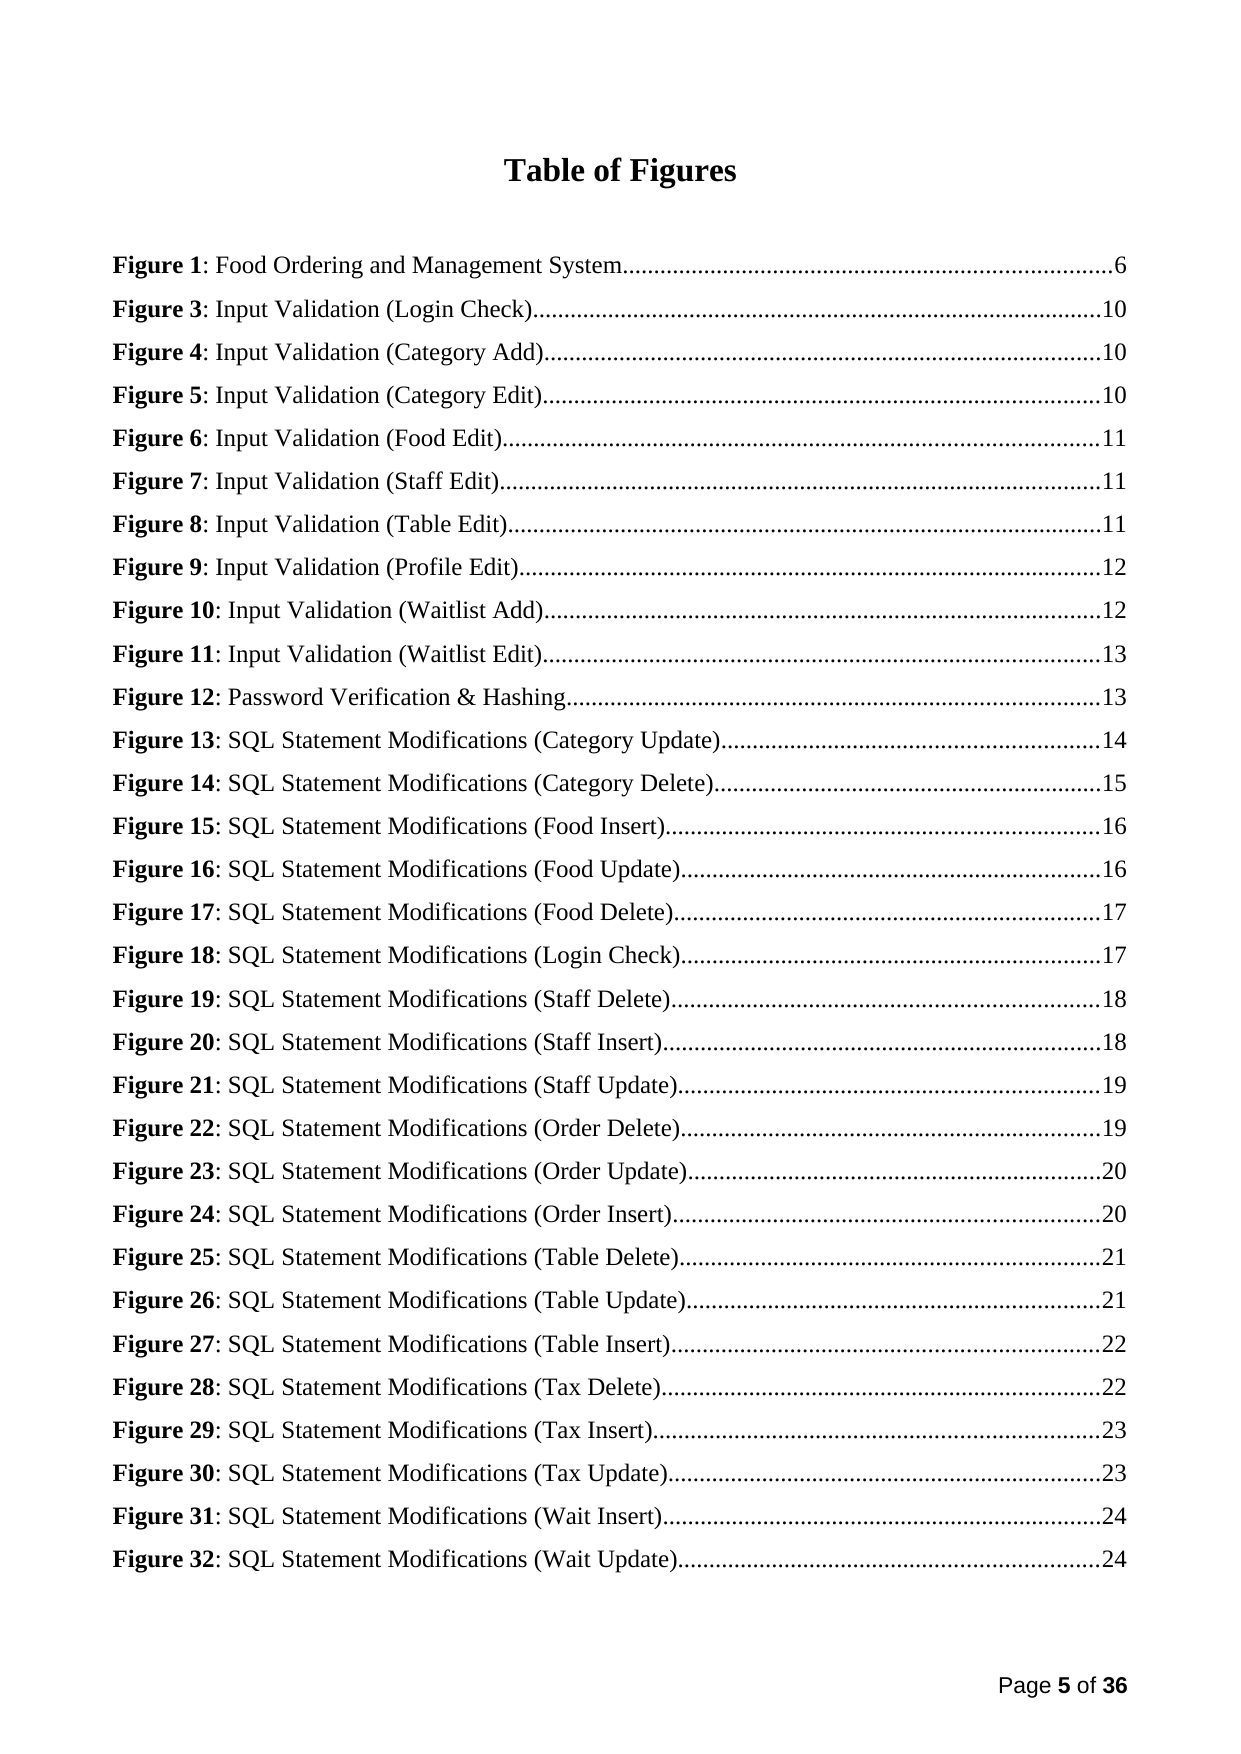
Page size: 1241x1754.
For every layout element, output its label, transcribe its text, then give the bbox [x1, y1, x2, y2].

text Figure 25: SQL Statement Modifications (Table Delete) 21 [112, 1242, 1128, 1271]
text Figure 4: Input Validation (Category Add) 10 [112, 337, 1128, 366]
text Figure 29: SQL Statement Modifications (Tax Insert) 23 [112, 1415, 1128, 1444]
text Figure 5: Input Validation (Category Edit) 10 [112, 380, 1128, 409]
text Figure 26: SQL Statement Modifications (Table Update) 21 [112, 1286, 1128, 1314]
text Table of Figures [112, 150, 1128, 188]
text Figure 6: Input Validation (Food Edit) 11 [112, 423, 1128, 452]
text Figure 19: SQL Statement Modifications (Staff Delete) 18 [112, 984, 1128, 1012]
text Figure 21: SQL Statement Modifications (Staff Update) 19 [112, 1070, 1128, 1099]
text Figure 32: SQL Statement Modifications (Wait Update) 24 [112, 1544, 1128, 1573]
text Figure 20: SQL Statement Modifications (Staff Insert) 18 [112, 1027, 1128, 1056]
text Figure 31: SQL Statement Modifications (Wait Insert) 24 [112, 1501, 1128, 1530]
text Figure 27: SQL Statement Modifications (Table Insert) 22 [112, 1329, 1128, 1357]
text Figure 17: SQL Statement Modifications (Food Delete) 17 [112, 897, 1128, 926]
text Figure 8: Input Validation (Table Edit) 11 [112, 509, 1128, 538]
text Figure 3: Input Validation (Login Check) 10 [112, 294, 1128, 322]
text Figure 28: SQL Statement Modifications (Tax Delete) 22 [112, 1372, 1128, 1401]
text Figure 13: SQL Statement Modifications (Category Update) 14 [112, 725, 1128, 754]
text Figure 23: SQL Statement Modifications (Order Update) 20 [112, 1156, 1128, 1185]
text Figure 15: SQL Statement Modifications (Food Insert) 16 [112, 811, 1128, 840]
text Figure 16: SQL Statement Modifications (Food Update) 16 [112, 854, 1128, 883]
text Figure 24: SQL Statement Modifications (Order Insert) 20 [112, 1199, 1128, 1228]
text Figure 10: Input Validation (Waitlist Add) 12 [112, 596, 1128, 624]
text Figure 12: Password Verification & Hashing 13 [112, 682, 1128, 711]
text Figure 7: Input Validation (Staff Edit) 11 [112, 466, 1128, 495]
text Figure 11: Input Validation (Waitlist Edit) 13 [112, 639, 1128, 667]
text Figure 22: SQL Statement Modifications (Order Delete) 19 [112, 1113, 1128, 1142]
text Figure 1: Food Ordering and Management System 6 [112, 251, 1128, 279]
text Figure 30: SQL Statement Modifications (Tax Update) 23 [112, 1458, 1128, 1487]
text Figure 14: SQL Statement Modifications (Category Delete) 15 [112, 768, 1128, 797]
text Figure 9: Input Validation (Profile Edit) 12 [112, 552, 1128, 581]
text Figure 18: SQL Statement Modifications (Login Check) 17 [112, 941, 1128, 969]
